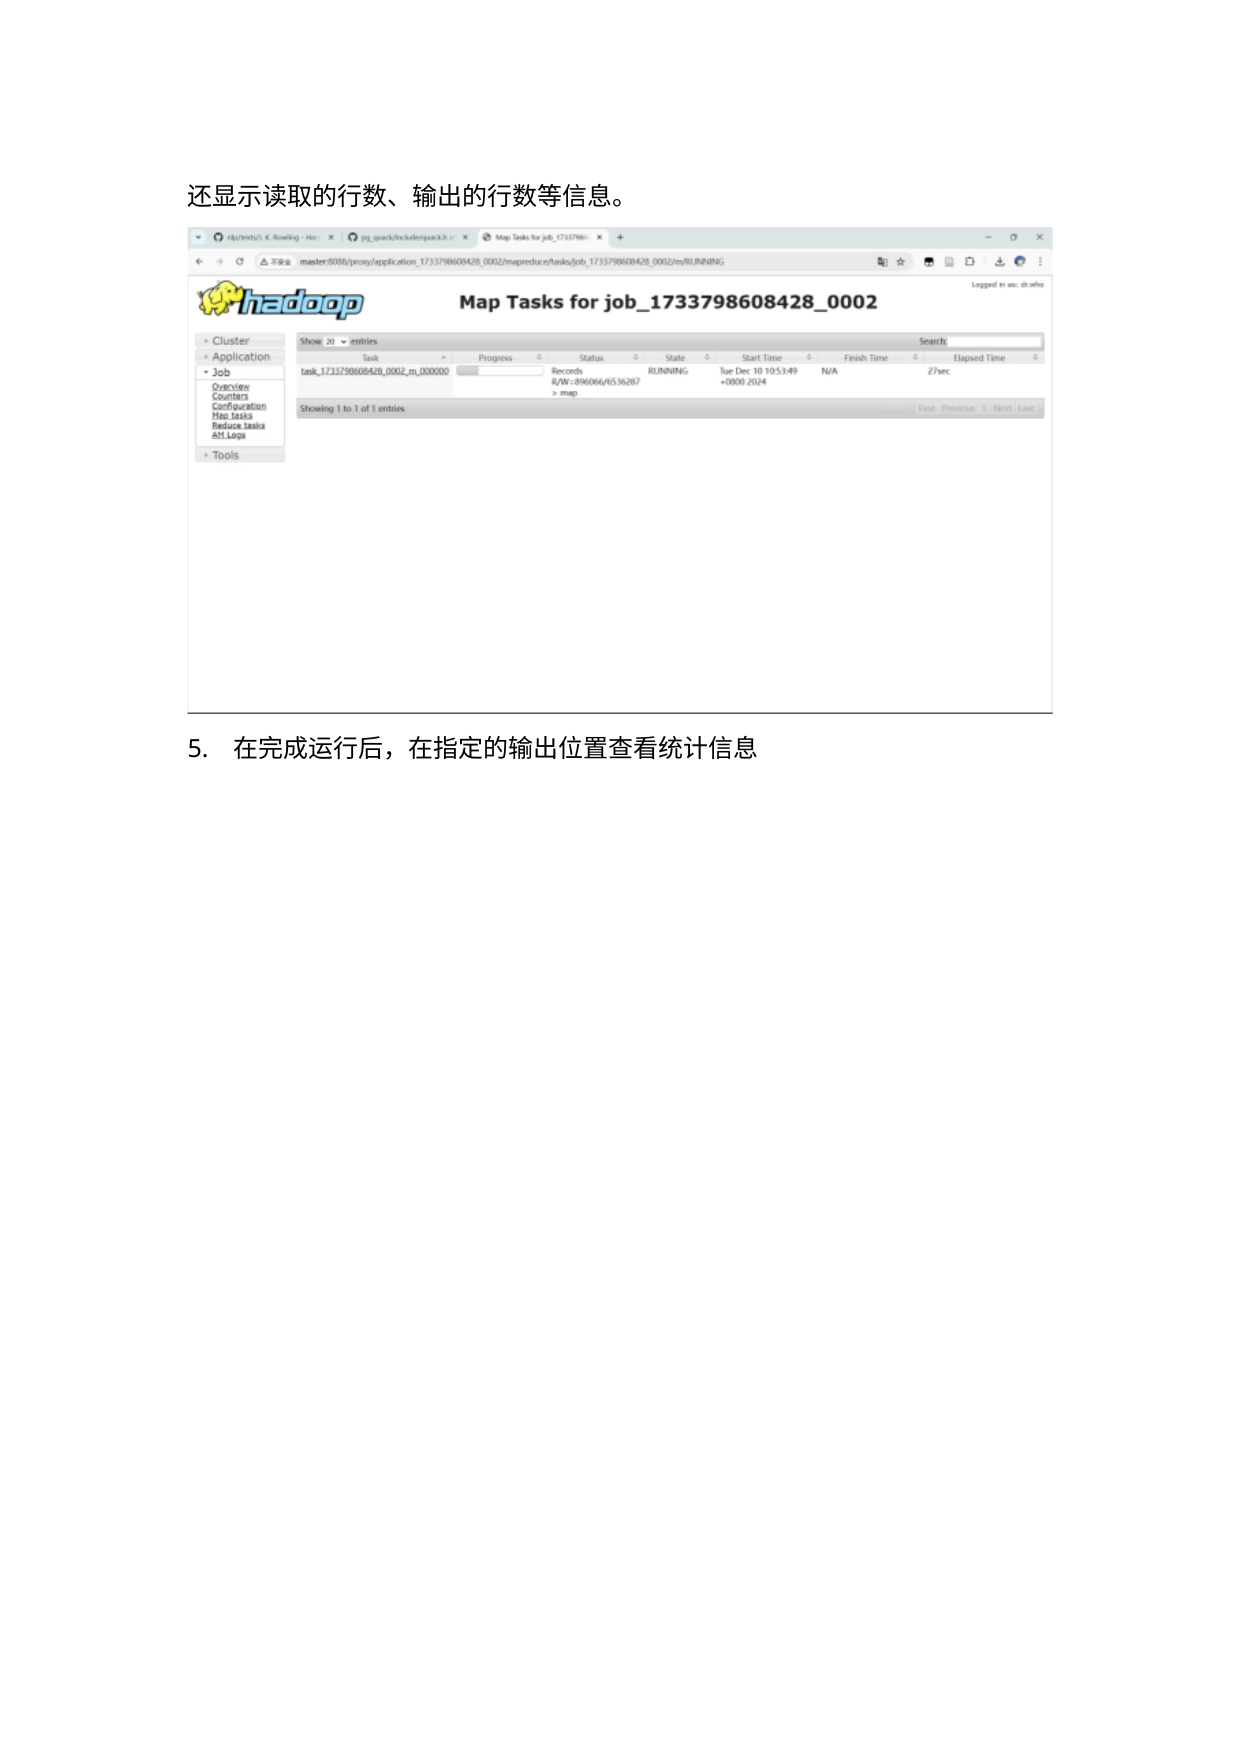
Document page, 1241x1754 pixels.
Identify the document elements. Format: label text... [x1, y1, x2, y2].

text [187, 162, 1053, 227]
list 在完成运行后，在指定的输出位置查看统计信息 [187, 714, 1053, 779]
picture [187, 227, 1053, 714]
